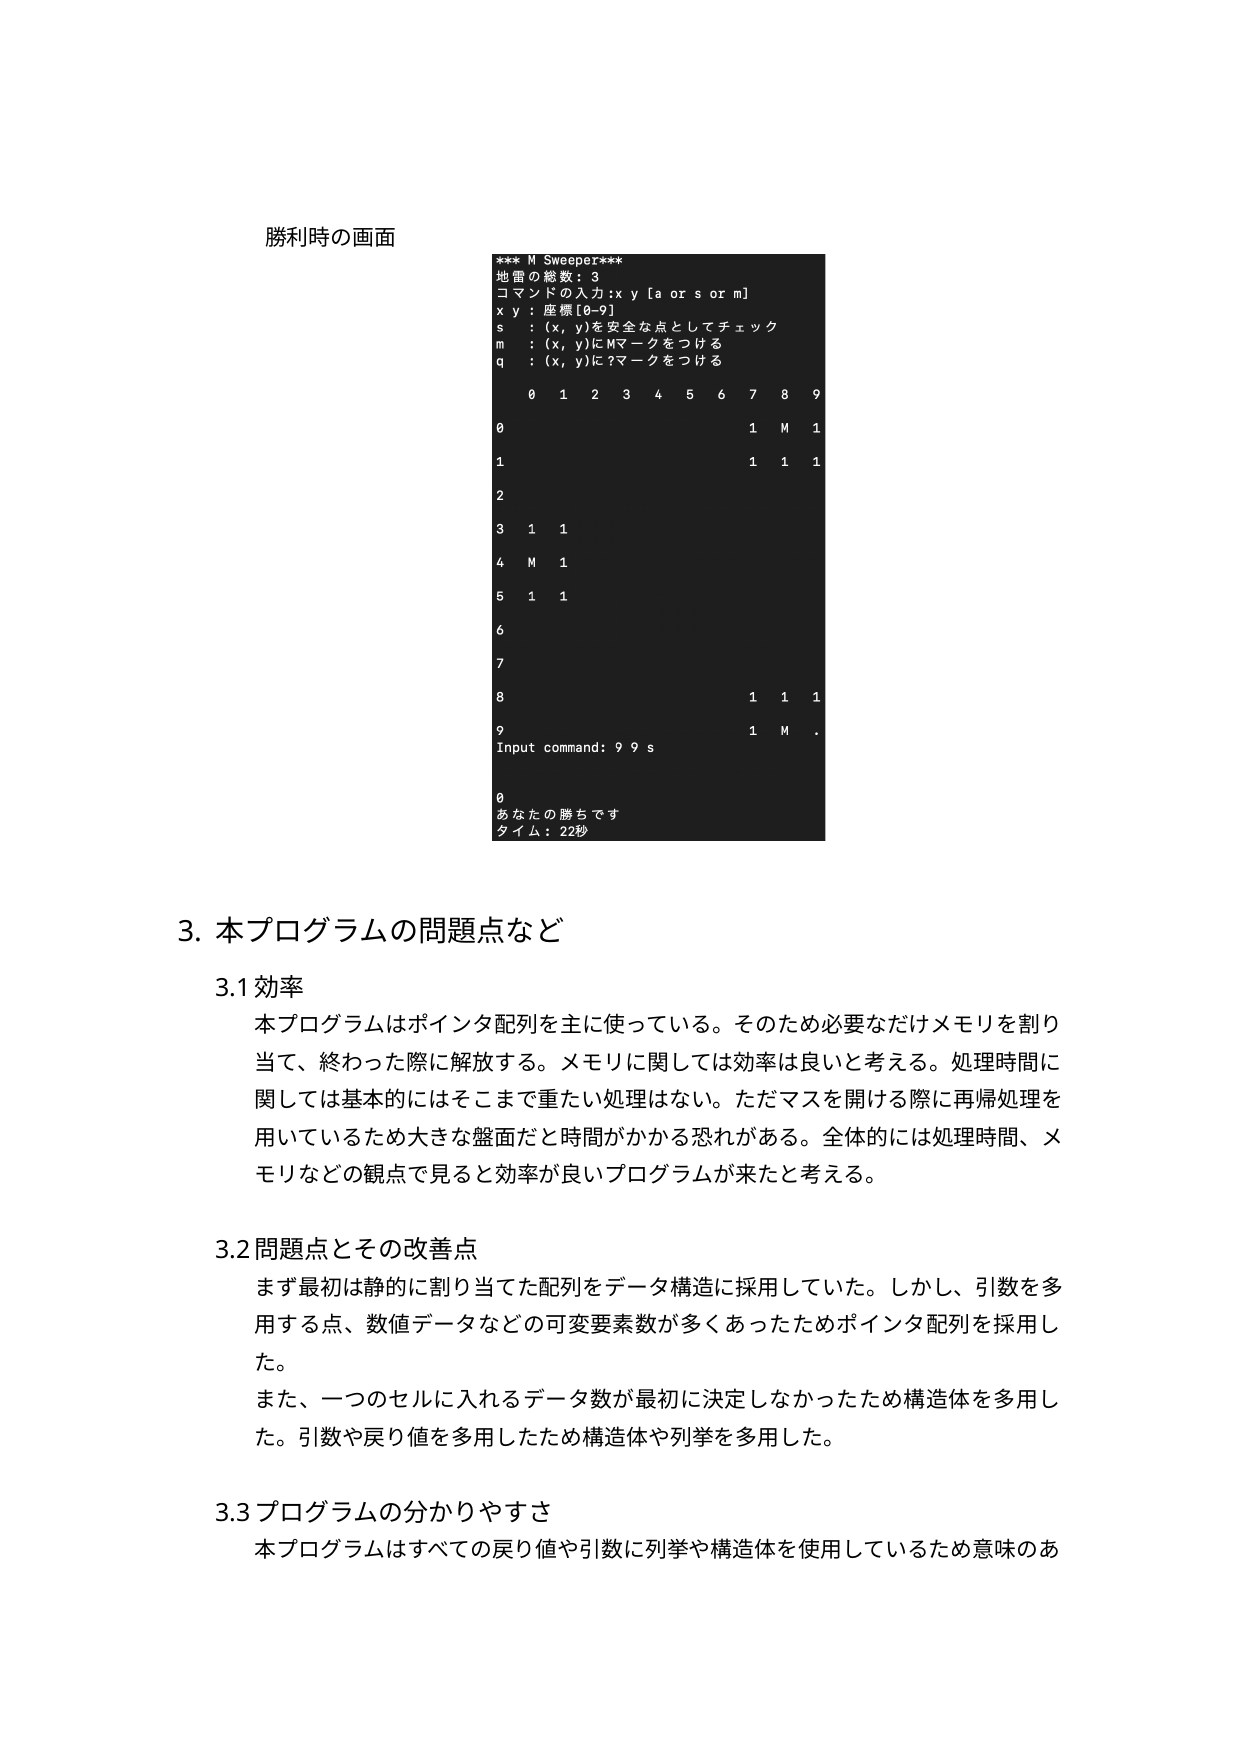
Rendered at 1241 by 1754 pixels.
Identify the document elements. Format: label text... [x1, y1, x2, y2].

list 本プログラムはポインタ配列を主に使っている。そのため必要なだけメモリを割り当て、終わった際に解放する。メモリに関しては効率は良いと考える。処理時間に関しては基本的にはそこまで重たい処理はない。ただマスを開ける際に再帰処理を用いているため大きな盤面だと時間がかかる恐れがある。全体的には処理時間、メモリなどの観点で見ると効率が良いプログラムが来たと考える。 [254, 1004, 1063, 1192]
picture [492, 254, 826, 841]
list 効率 [215, 967, 1063, 1004]
text 勝利時の画面 [254, 217, 1063, 254]
list 問題点とその改善点 [215, 1229, 1063, 1267]
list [254, 1529, 1063, 1567]
list プログラムの分かりやすさ [215, 1492, 1063, 1529]
list 本プログラムの問題点など [177, 892, 1063, 967]
list まず最初は静的に割り当てた配列をデータ構造に採用していた。しかし、引数を多用する点、数値データなどの可変要素数が多くあったためポインタ配列を採用した。 [254, 1267, 1063, 1379]
list また、一つのセルに入れるデータ数が最初に決定しなかったため構造体を多用した。引数や戻り値を多用したため構造体や列挙を多用した。 [254, 1379, 1063, 1454]
